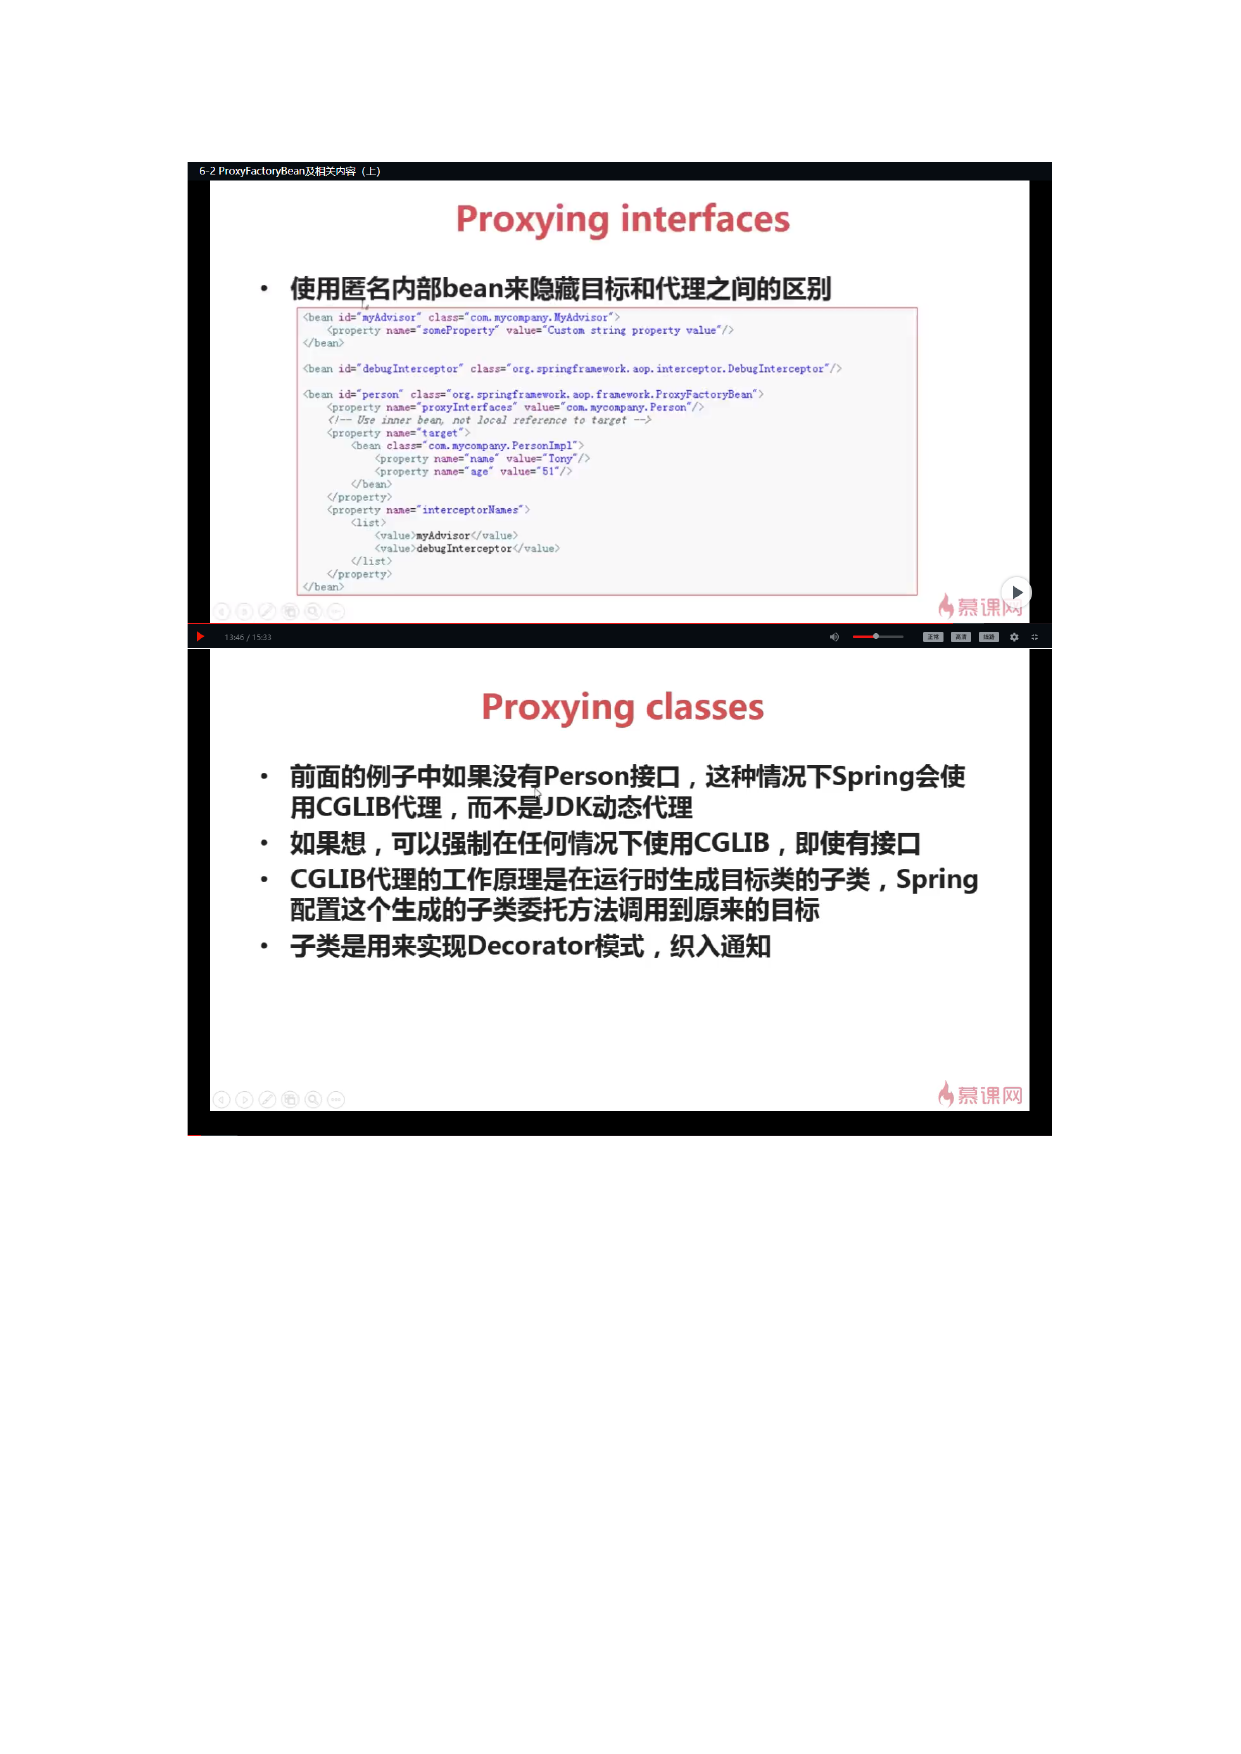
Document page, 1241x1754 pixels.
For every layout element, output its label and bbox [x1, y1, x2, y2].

picture [187, 649, 1052, 1136]
picture [187, 162, 1052, 648]
